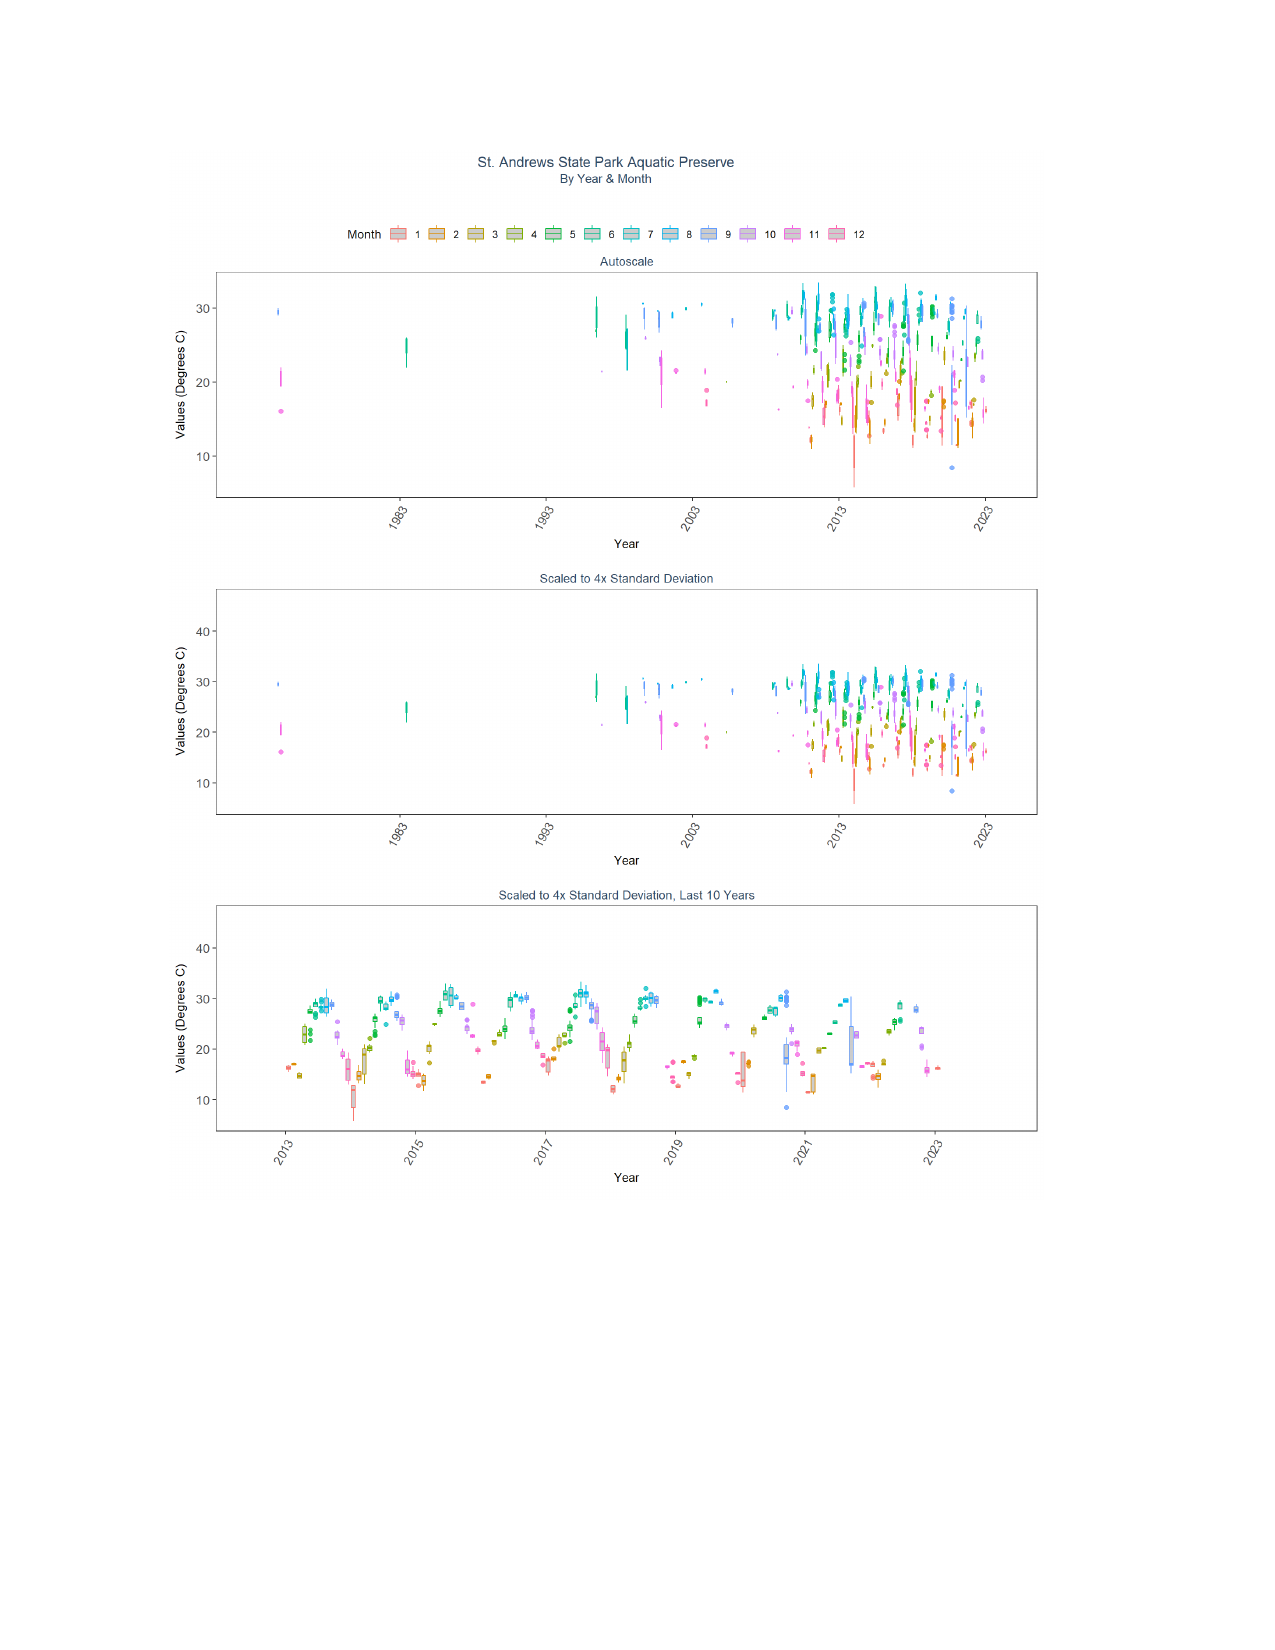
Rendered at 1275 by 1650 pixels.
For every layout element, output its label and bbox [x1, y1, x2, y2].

picture [168, 150, 1044, 1200]
